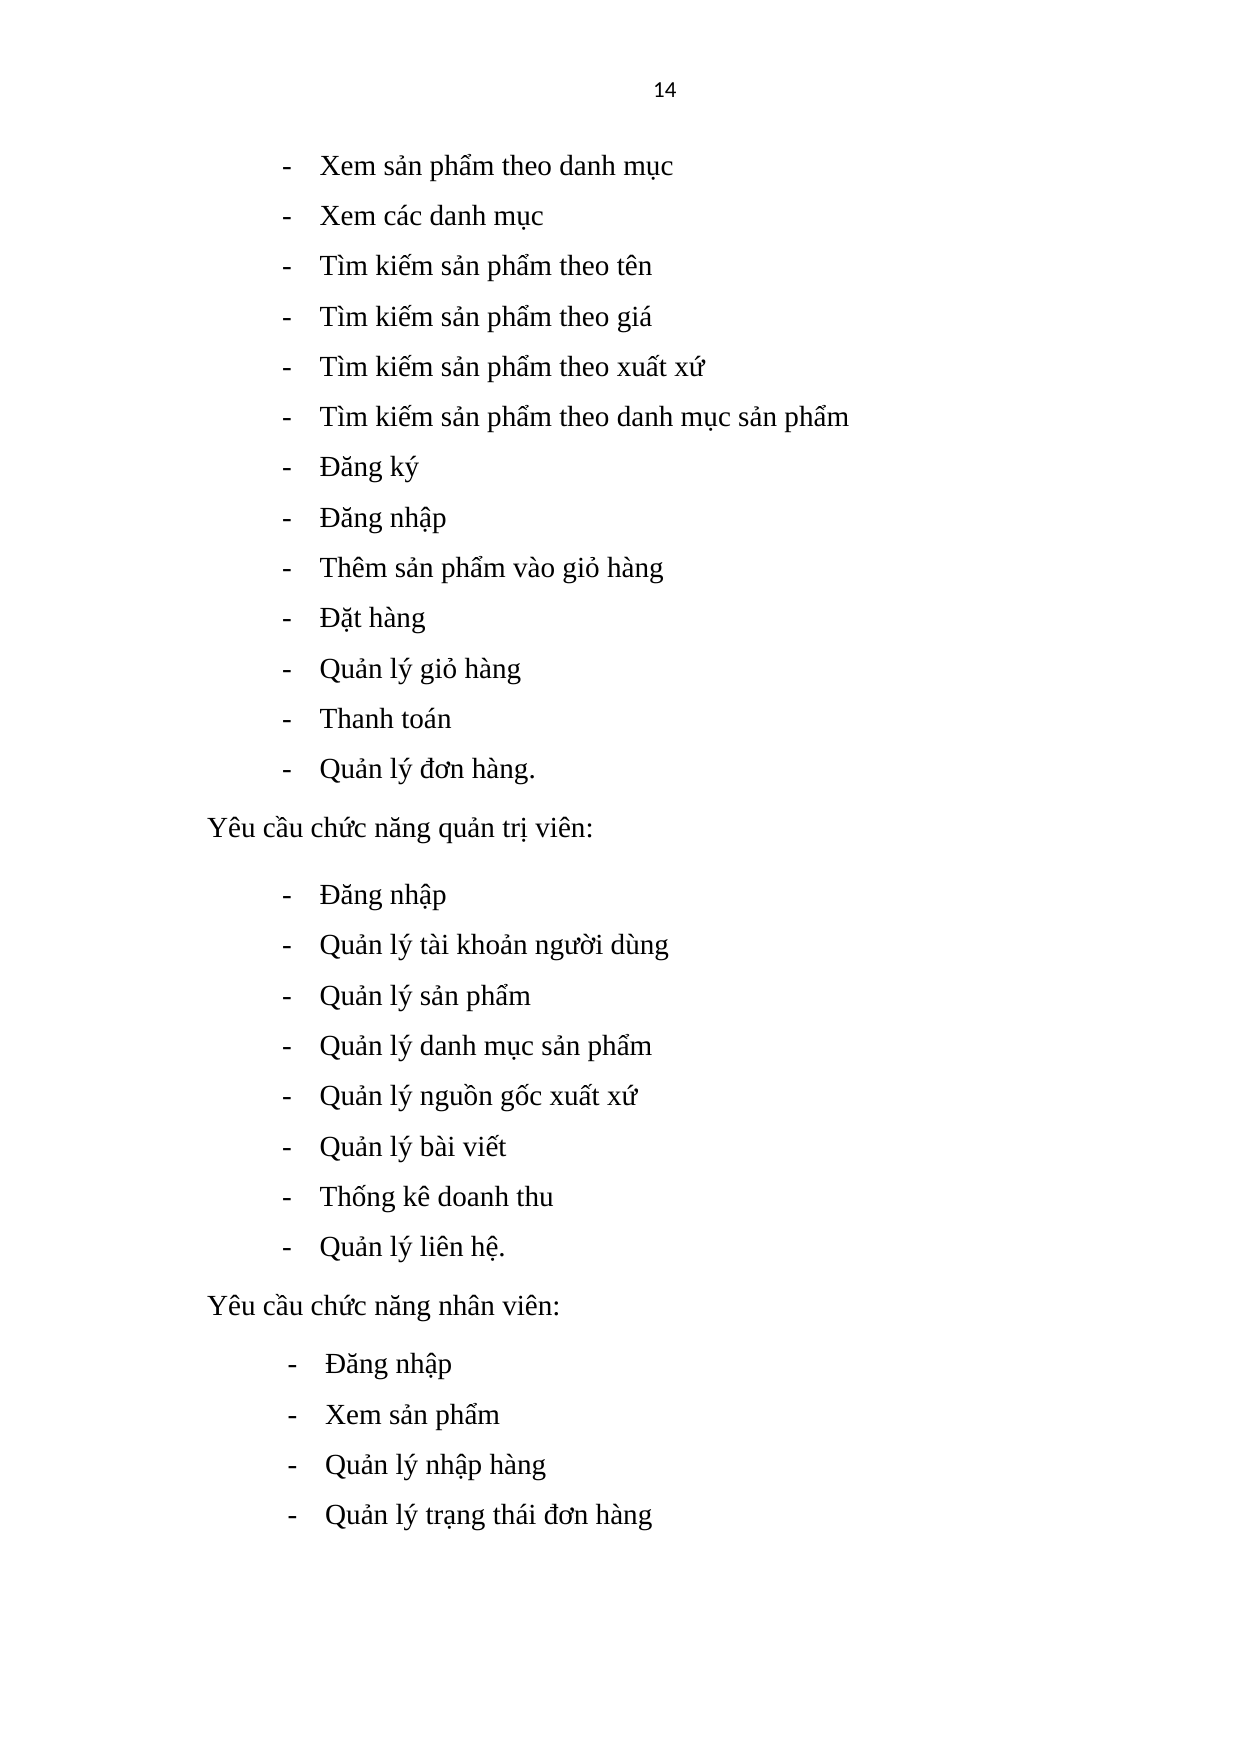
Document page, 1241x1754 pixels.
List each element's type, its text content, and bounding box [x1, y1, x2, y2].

list Quản lý bài viết [282, 1129, 1122, 1162]
list Đặt hàng [282, 601, 1122, 634]
list Thống kê doanh thu [282, 1179, 1122, 1212]
list Xem sản phẩm theo danh mục [282, 148, 1122, 181]
list Quản lý giỏ hàng [282, 651, 1122, 684]
list Quản lý trạng thái đơn hàng [287, 1497, 1122, 1531]
list Xem các danh mục [282, 198, 1122, 232]
list Thanh toán [282, 701, 1122, 735]
list Đăng nhập [282, 500, 1122, 533]
list Quản lý nguồn gốc xuất xứ [282, 1078, 1122, 1112]
list Quản lý nhập hàng [287, 1447, 1122, 1481]
list Quản lý danh mục sản phẩm [282, 1028, 1122, 1062]
text Yêu cầu chức năng nhân viên: [207, 1288, 1122, 1321]
list Quản lý đơn hàng. [282, 751, 1122, 785]
list Đăng nhập [287, 1347, 1122, 1380]
text Yêu cầu chức năng quản trị viên: [207, 810, 1122, 844]
list Tìm kiếm sản phẩm theo xuất xứ [282, 349, 1122, 382]
list Quản lý liên hệ. [282, 1229, 1122, 1263]
list Tìm kiếm sản phẩm theo tên [282, 248, 1122, 282]
list Tìm kiếm sản phẩm theo danh mục sản phẩm [282, 399, 1122, 433]
list Tìm kiếm sản phẩm theo giá [282, 299, 1122, 332]
list Thêm sản phẩm vào giỏ hàng [282, 550, 1122, 584]
list Đăng ký [282, 449, 1122, 483]
list Quản lý sản phẩm [282, 978, 1122, 1011]
list Xem sản phẩm [287, 1397, 1122, 1430]
list Đăng nhập [282, 877, 1122, 911]
list Quản lý tài khoản người dùng [282, 927, 1122, 961]
